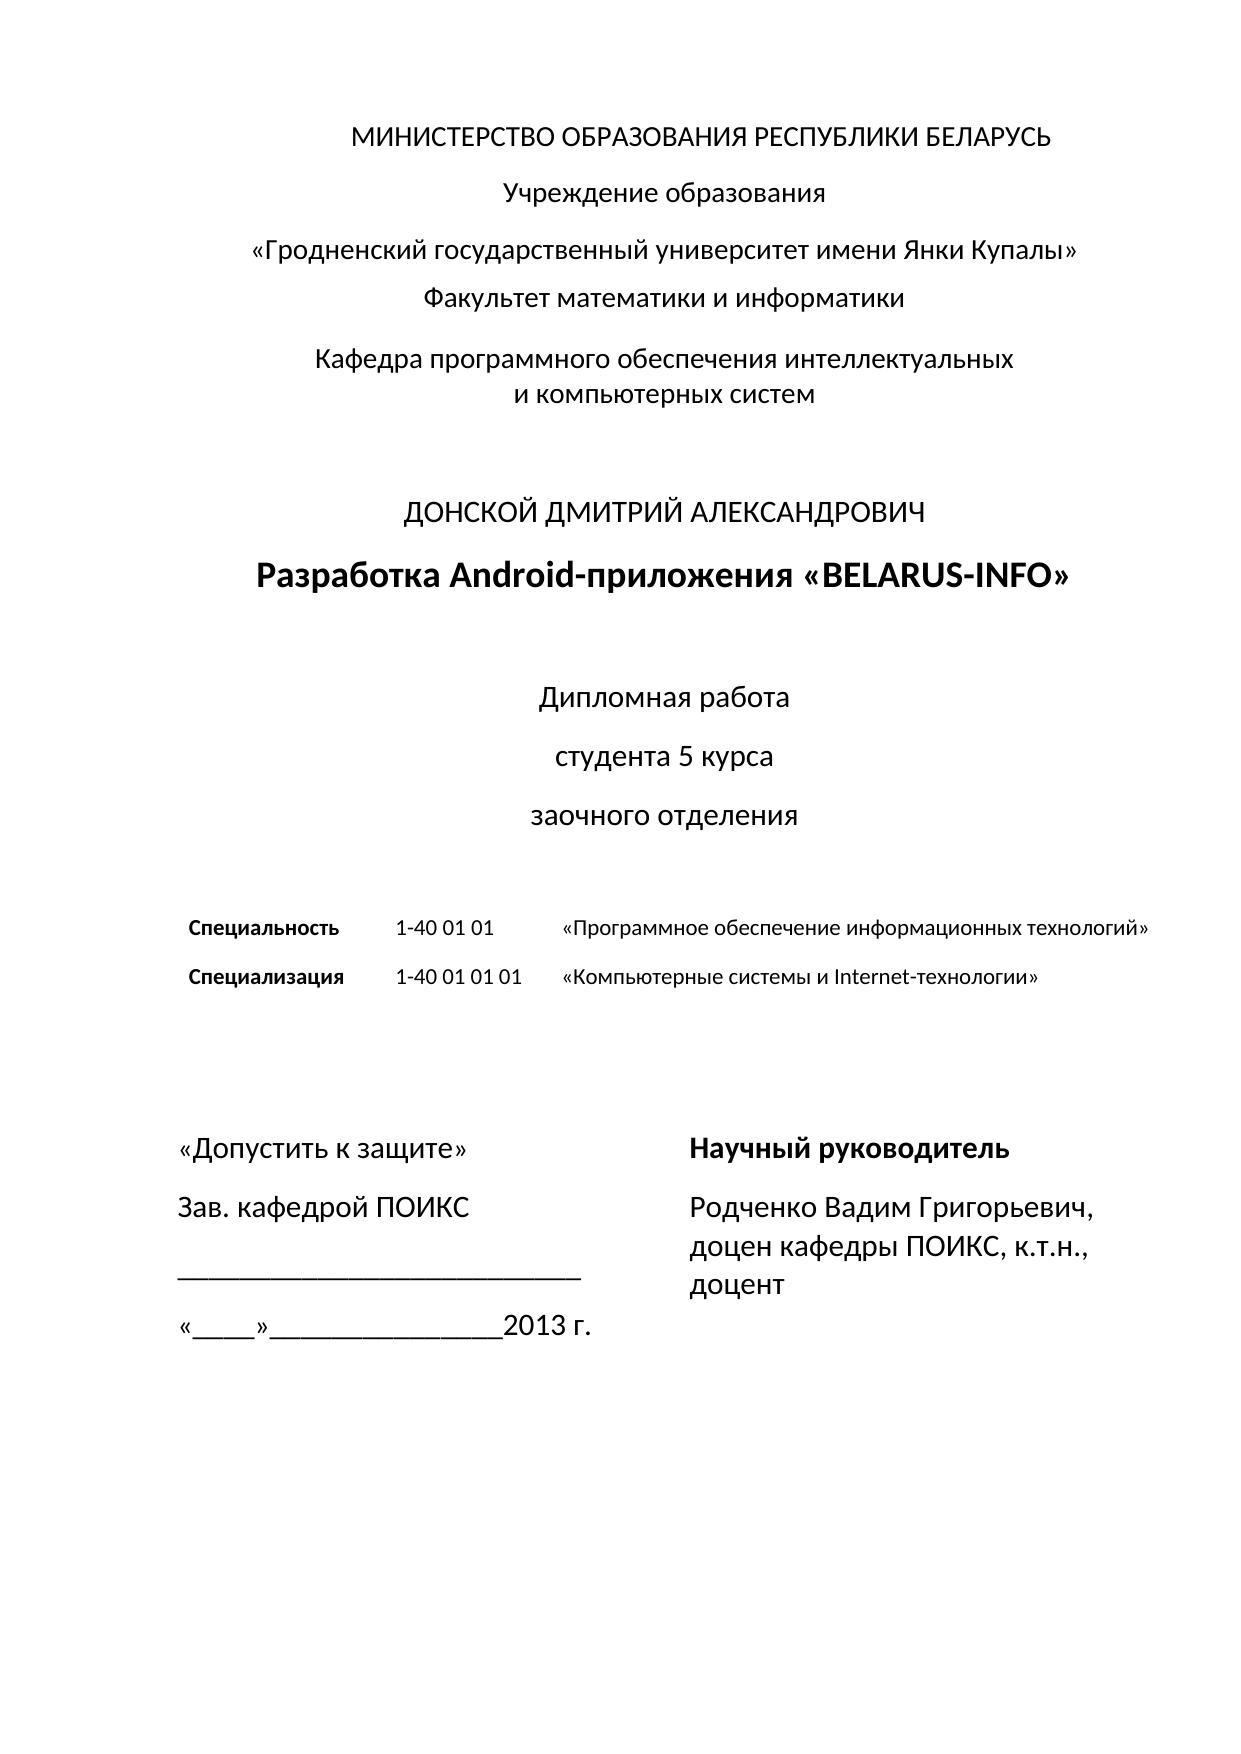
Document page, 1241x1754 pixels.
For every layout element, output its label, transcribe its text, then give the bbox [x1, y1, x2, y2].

text заочного отделения [177, 795, 1152, 833]
table_cell «Компьютерные системы и Internet-технологии» [546, 962, 1222, 1011]
table_header «Допустить к защите» Зав. кафедрой ПОИКС __________________________ «____»_______________2013 г. [166, 1129, 678, 1423]
text Факультет математики и информатики [177, 279, 1152, 315]
text Учреждение образования [177, 174, 1152, 210]
text Дипломная работа [177, 677, 1152, 715]
table_header Специальность [177, 913, 384, 962]
table_cell Специализация [177, 962, 384, 1011]
text ДОНСКОЙ ДМИТРИЙ АЛЕКСАНДРОВИЧ [177, 492, 1152, 531]
table_cell 1-40 01 01 01 [384, 962, 546, 1011]
text Разработка Android-приложения «BELARUS-INFO» [177, 551, 1152, 597]
text «Гродненский государственный университет имени Янки Купалы» [177, 231, 1152, 267]
text МИНИСТЕРСТВО ОБРАЗОВАНИЯ РЕСПУБЛИКИ БЕЛАРУСЬ [177, 118, 1152, 154]
table_header «Программное обеспечение информационных технологий» [546, 913, 1222, 962]
table_header 1-40 01 01 [384, 913, 546, 962]
text Кафедра программного обеспечения интеллектуальных и компьютерных систем [177, 340, 1152, 411]
table_header Научный руководитель Родченко Вадим Григорьевич, доцен кафедры ПОИКС, к.т.н., доцент [678, 1129, 1163, 1423]
text студента 5 курса [177, 736, 1152, 774]
